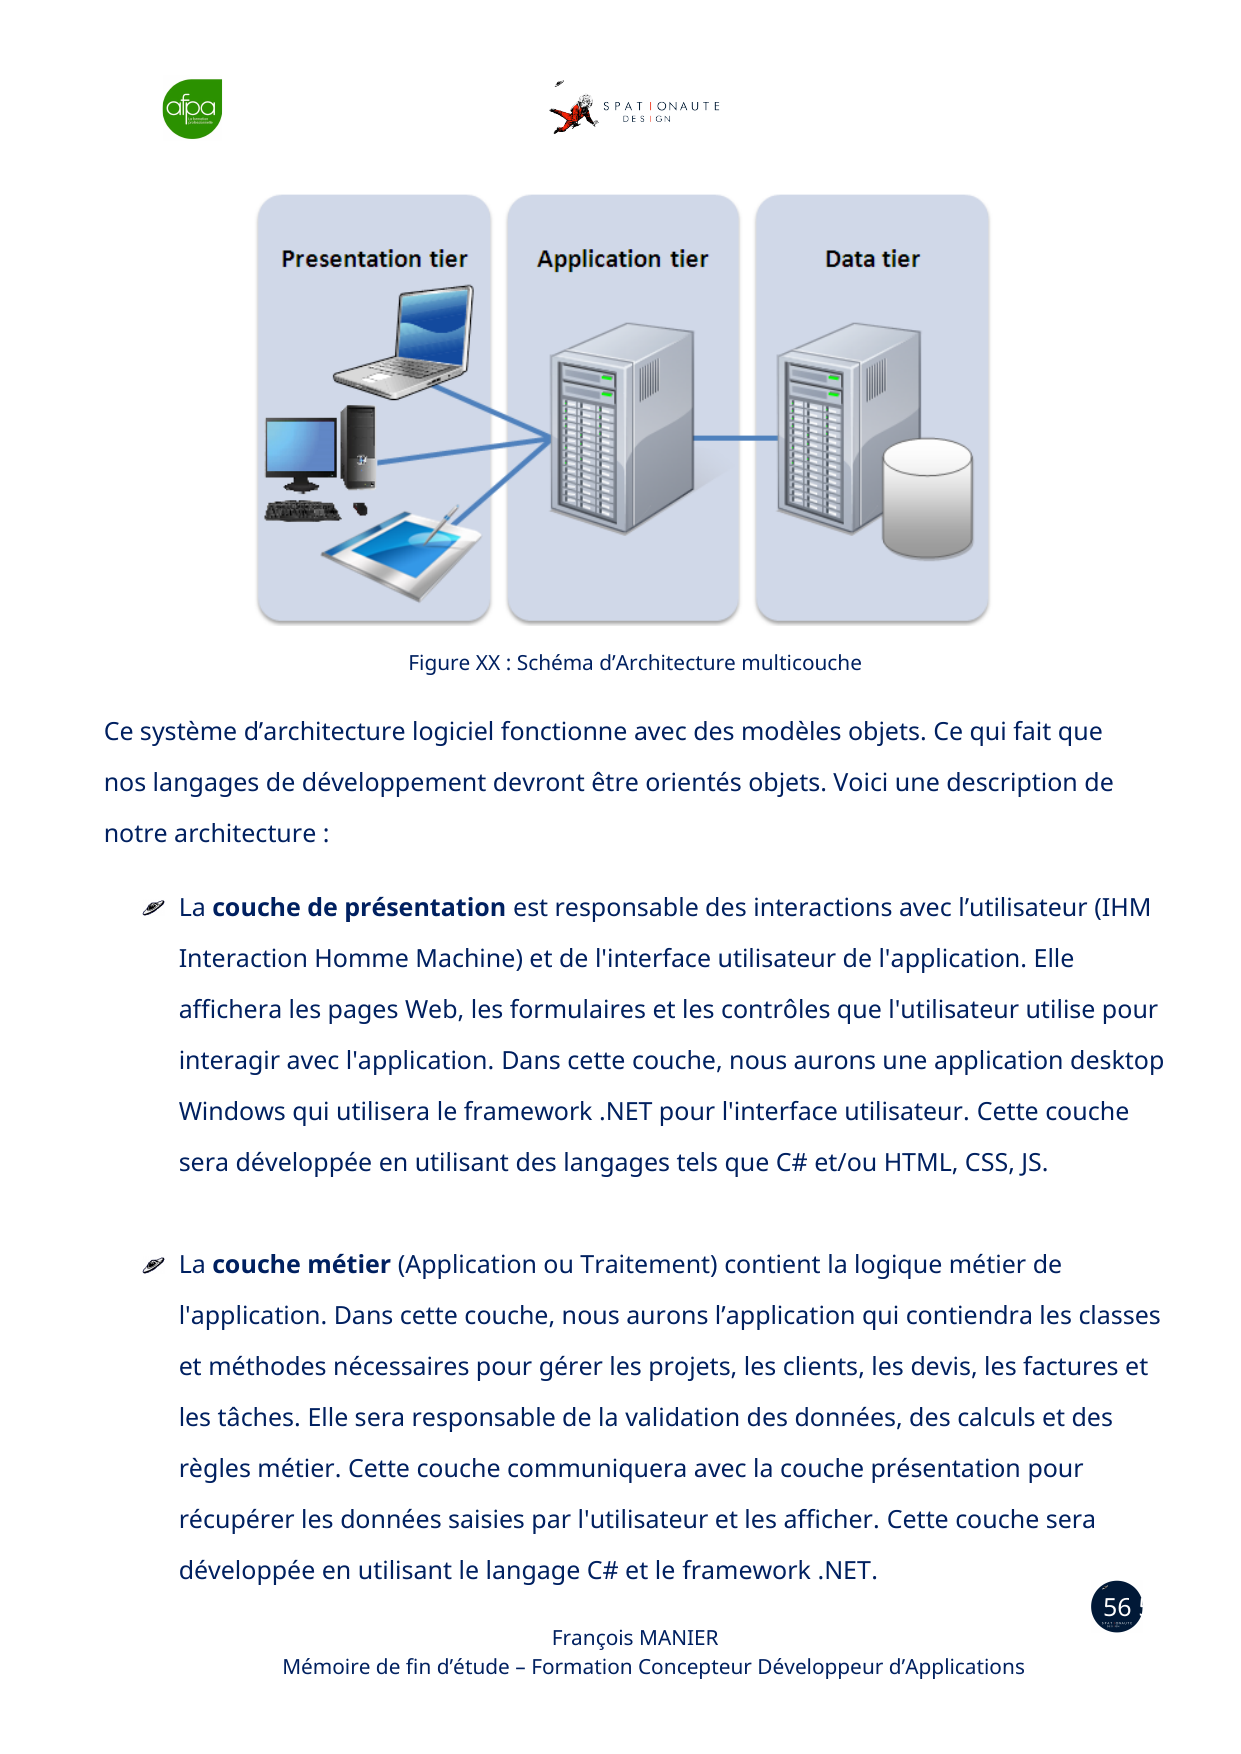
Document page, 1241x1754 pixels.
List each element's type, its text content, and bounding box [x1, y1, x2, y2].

picture [162, 75, 223, 141]
picture [252, 192, 996, 626]
list La couche de présentation est responsable des interactions avec l’utilisateur (IHM Interaction Homme Machine) et de l'interface utilisateur de l'application. Elle affichera les pages Web, les formulaires et les contrôles que l'utilisateur utilise pour interagir avec l'application. Dans cette couche, nous aurons une application desktop Windows qui utilisera le framework .NET pour l'interface utilisateur. Cette couche sera développée en utilisant des langages tels que C# et/ou HTML, CSS, JS. [141, 889, 1167, 1178]
picture [142, 1256, 165, 1274]
list Figure XX : Schéma d’Architecture multicouche [103, 648, 1167, 677]
picture [142, 899, 165, 916]
list La couche métier (Application ou Traitement) contient la logique métier de l'application. Dans cette couche, nous aurons l’application qui contiendra les classes et méthodes nécessaires pour gérer les projets, les clients, les devis, les factures et les tâches. Elle sera responsable de la validation des données, des calculs et des règles métier. Cette couche communiquera avec la couche présentation pour récupérer les données saisies par l'utilisateur et les afficher. Cette couche sera développée en utilisant le langage C# et le framework .NET. [141, 1247, 1167, 1587]
text Ce système d’architecture logiciel fonctionne avec des modèles objets. Ce qui fait que nos langages de développement devront être orientés objets. Voici une description de notre architecture : [103, 714, 1144, 850]
picture [531, 73, 739, 141]
picture [1091, 1587, 1143, 1633]
